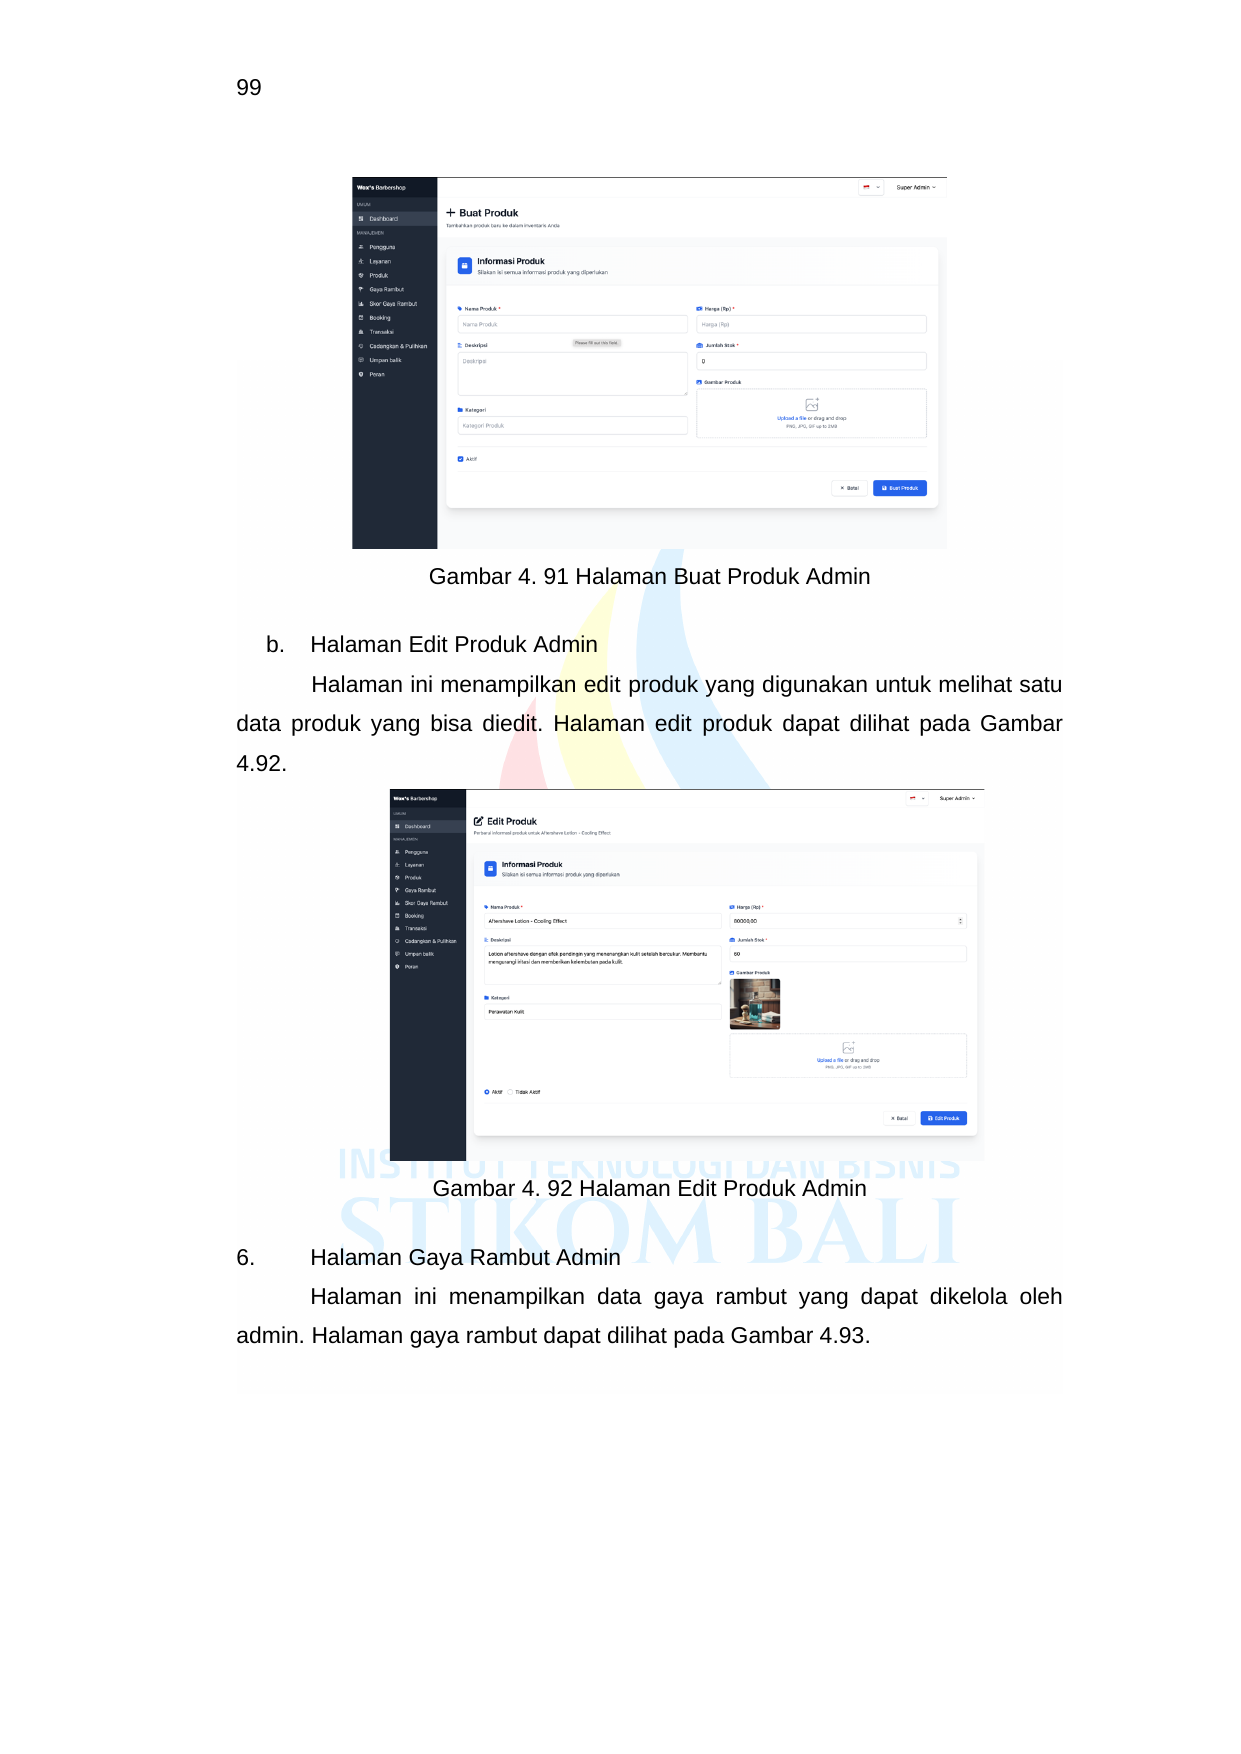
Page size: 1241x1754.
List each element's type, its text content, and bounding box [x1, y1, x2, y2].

list Halaman Edit Produk Admin [266, 631, 1063, 658]
list Halaman Gaya Rambut Admin [236, 1243, 1063, 1270]
text Gambar 4. 92 Halaman Edit Produk Admin [236, 1175, 1063, 1202]
text Halaman ini menampilkan data gaya rambut yang dapat dikelola oleh admin. Halaman gaya rambut dapat dilihat pada Gambar 4.93. [236, 1283, 1063, 1349]
picture [389, 789, 985, 1161]
text Gambar 4. 91 Halaman Buat Produk Admin [236, 563, 1063, 589]
text Halaman ini menampilkan edit produk yang digunakan untuk melihat satu data produk yang bisa diedit. Halaman edit produk dapat dilihat pada Gambar 4.92. [236, 671, 1063, 776]
picture [352, 177, 947, 549]
